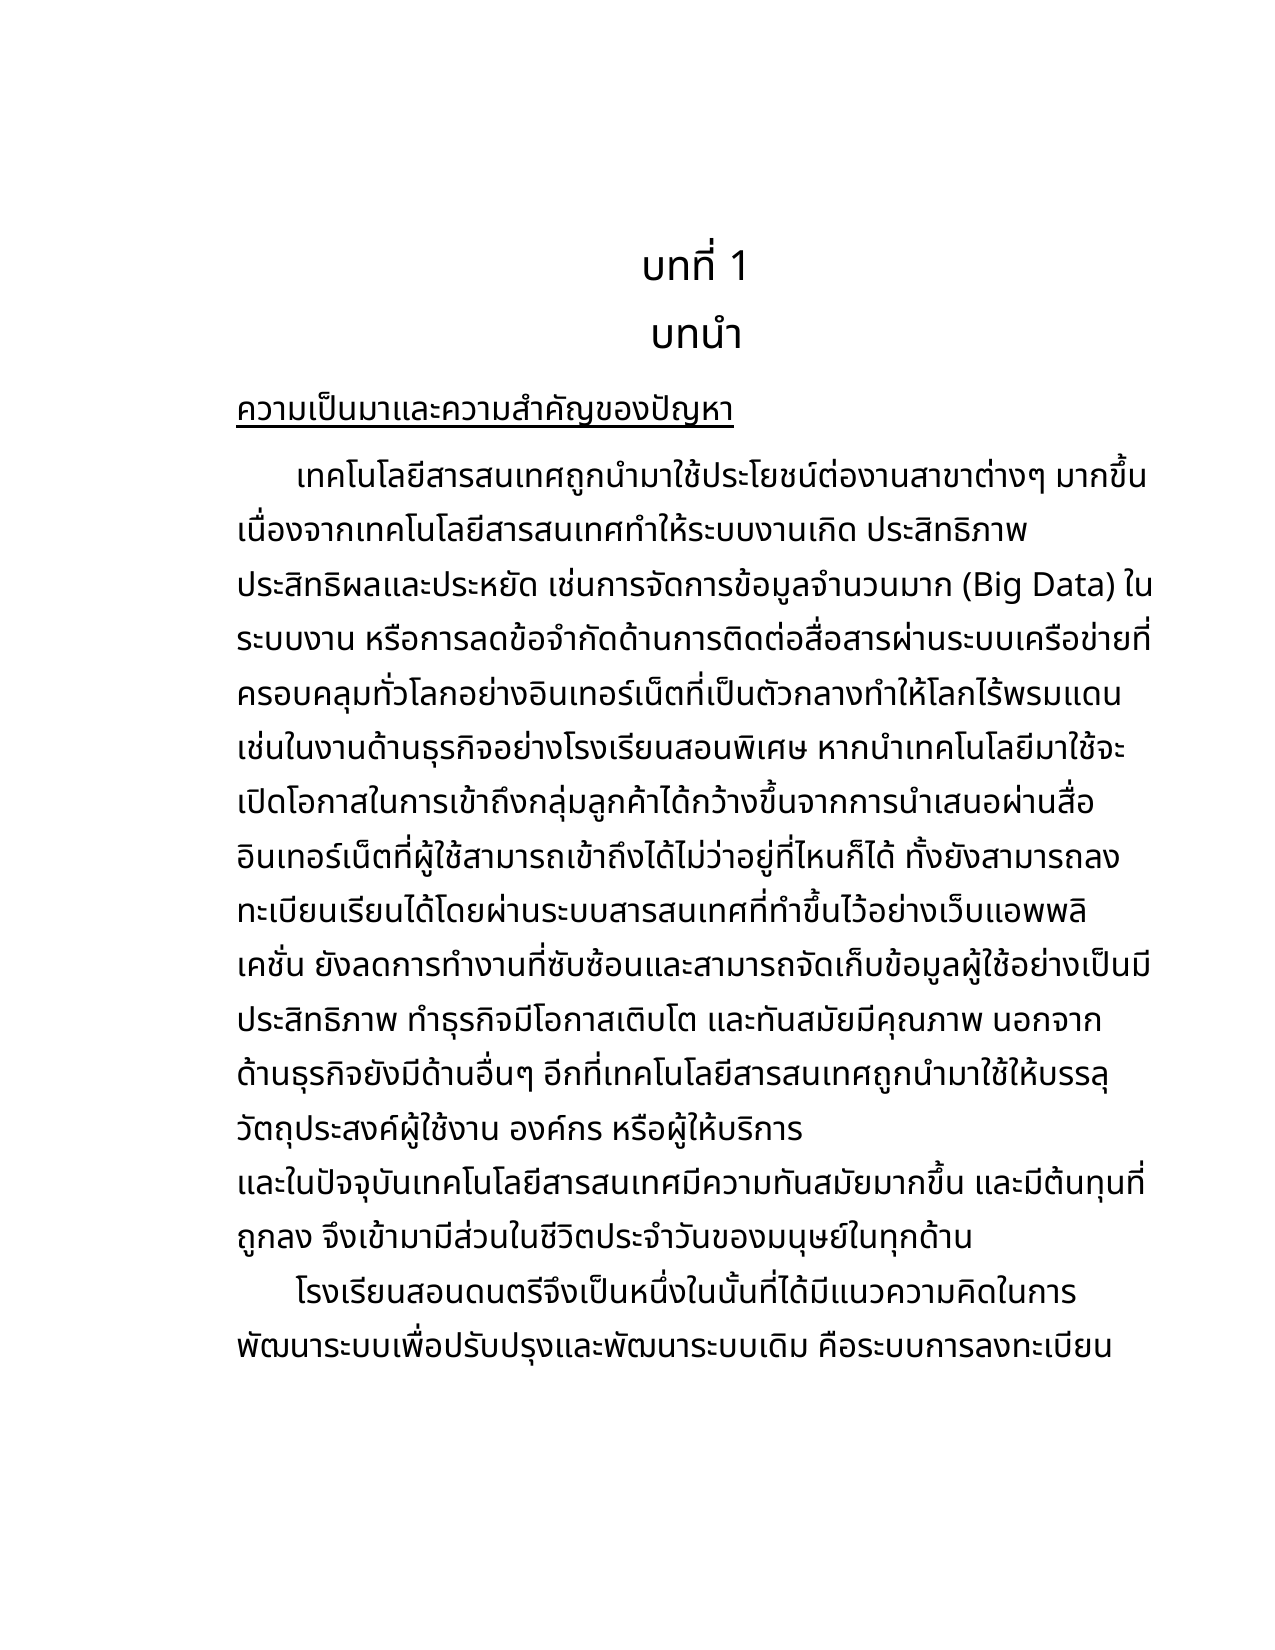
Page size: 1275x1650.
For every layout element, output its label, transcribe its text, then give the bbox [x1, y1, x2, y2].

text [236, 1268, 1157, 1372]
text บทนำ [236, 304, 1157, 367]
text ความเป็นมาและความสำคัญของปัญหา [236, 385, 1157, 435]
text เทคโนโลยีสารสนเทศถูกนำมาใช้ประโยชน์ต่องานสาขาต่างๆ มากขึ้นเนื่องจากเทคโนโลยีสารสนเทศทำให้ระบบงานเกิด ประสิทธิภาพ ประสิทธิผลและประหยัด เช่นการจัดการข้อมูลจำนวนมาก (Big Data) ในระบบงาน หรือการลดข้อจำกัดด้านการติดต่อสื่อสารผ่านระบบเครือข่ายที่ครอบคลุมทั่วโลกอย่างอินเทอร์เน็ตที่เป็นตัวกลางทำให้โลกไร้พรมแดน เช่นในงานด้านธุรกิจอย่างโรงเรียนสอนพิเศษ หากนำเทคโนโลยีมาใช้จะเปิดโอกาสในการเข้าถึงกลุ่มลูกค้าได้กว้างขึ้นจากการนำเสนอผ่านสื่ออินเทอร์เน็ตที่ผู้ใช้สามารถเข้าถึงได้ไม่ว่าอยู่ที่ไหนก็ได้ ทั้งยังสามารถลงทะเบียนเรียนได้โดยผ่านระบบสารสนเทศที่ทำขึ้นไว้อย่างเว็บแอพพลิเคชั่น ยังลดการทำงานที่ซับซ้อนและสามารถจัดเก็บข้อมูลผู้ใช้อย่างเป็นมีประสิทธิภาพ ทำธุรกิจมีโอกาสเติบโต และทันสมัยมีคุณภาพ นอกจากด้านธุรกิจยังมีด้านอื่นๆ อีกที่เทคโนโลยีสารสนเทศถูกนำมาใช้ให้บรรลุวัตถุประสงค์ผู้ใช้งาน องค์กร หรือผู้ให้บริการ และในปัจจุบันเทคโนโลยีสารสนเทศมีความทันสมัยมากขึ้น และมีต้นทุนที่ถูกลง จึงเข้ามามีส่วนในชีวิตประจำวันของมนุษย์ในทุกด้าน [236, 452, 1157, 1264]
text บทที่ 1 [236, 236, 1157, 299]
